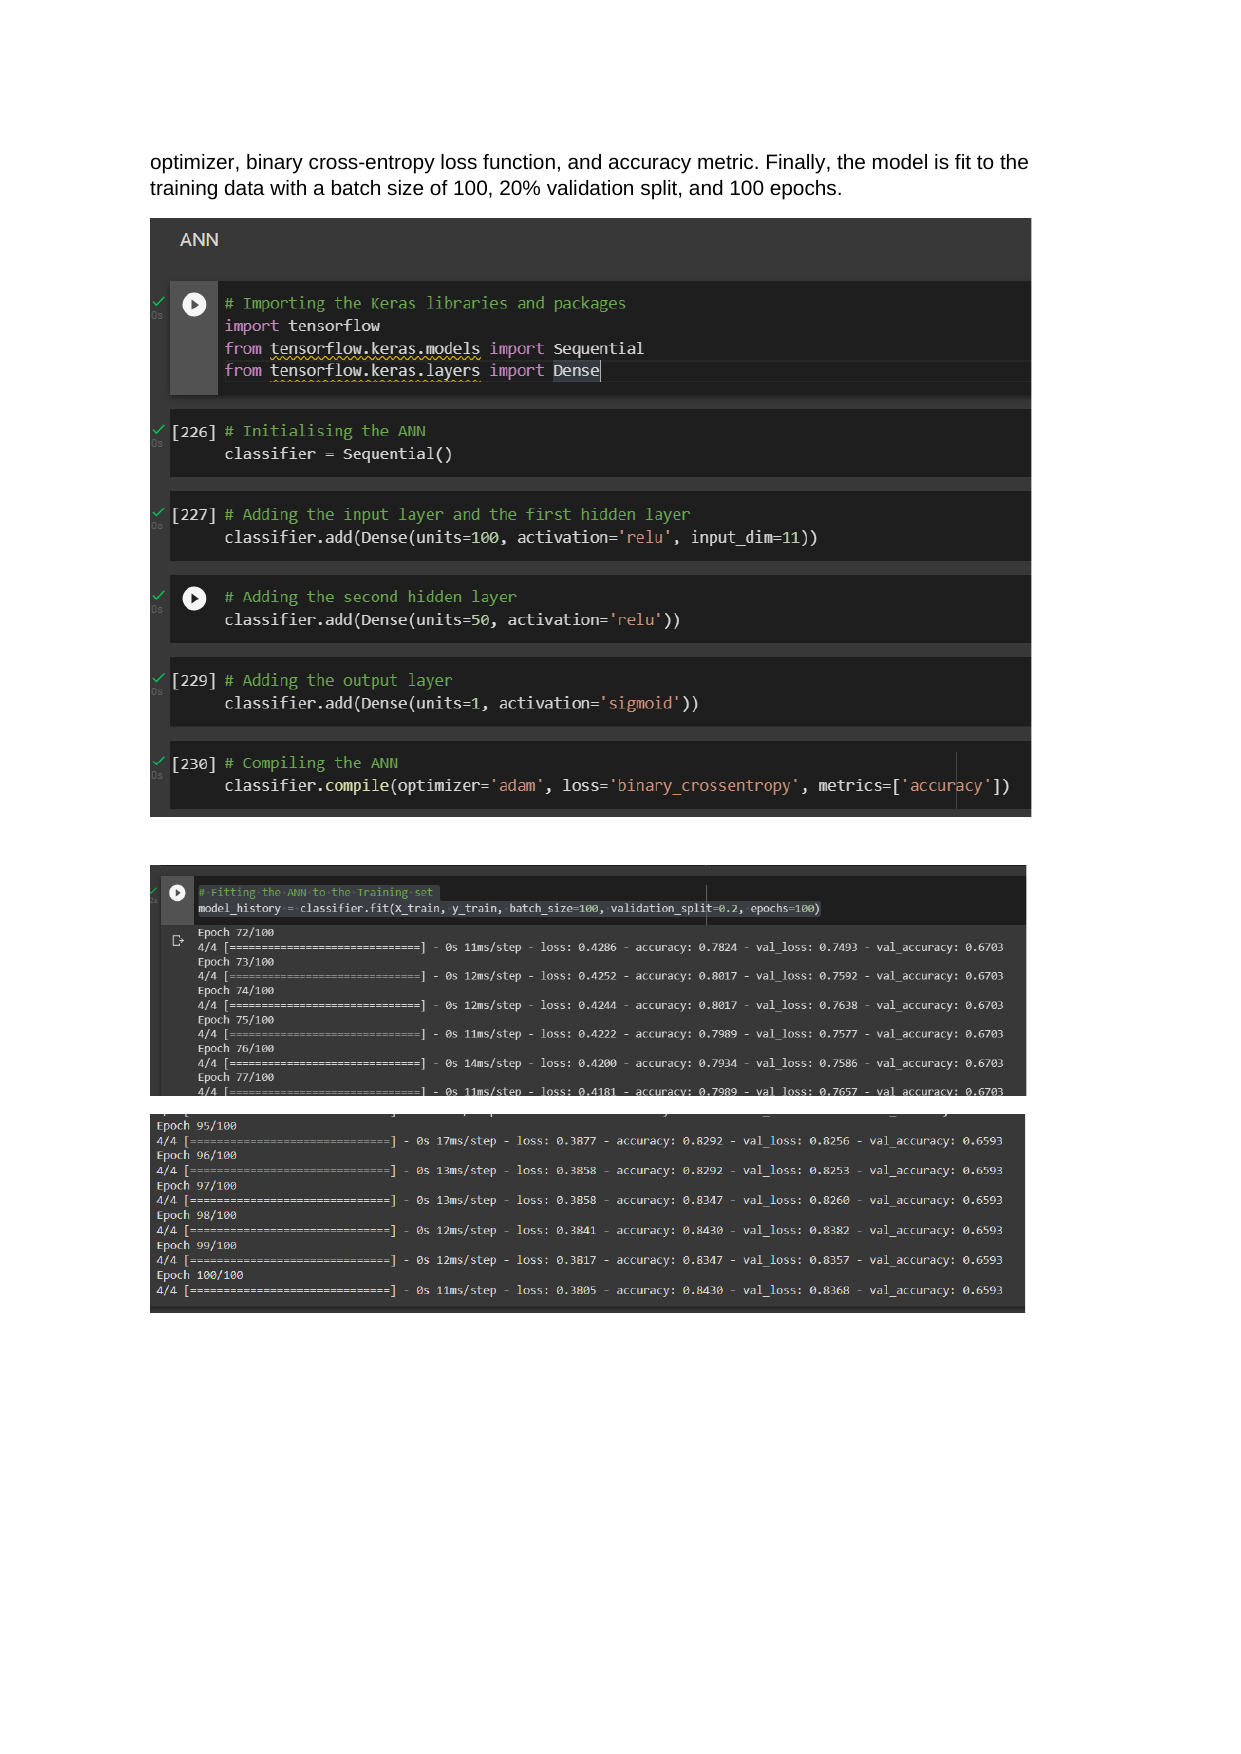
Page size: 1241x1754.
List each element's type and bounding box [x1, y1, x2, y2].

text [150, 150, 1090, 200]
picture [150, 218, 1032, 817]
picture [150, 865, 1027, 1096]
picture [150, 1114, 1025, 1313]
